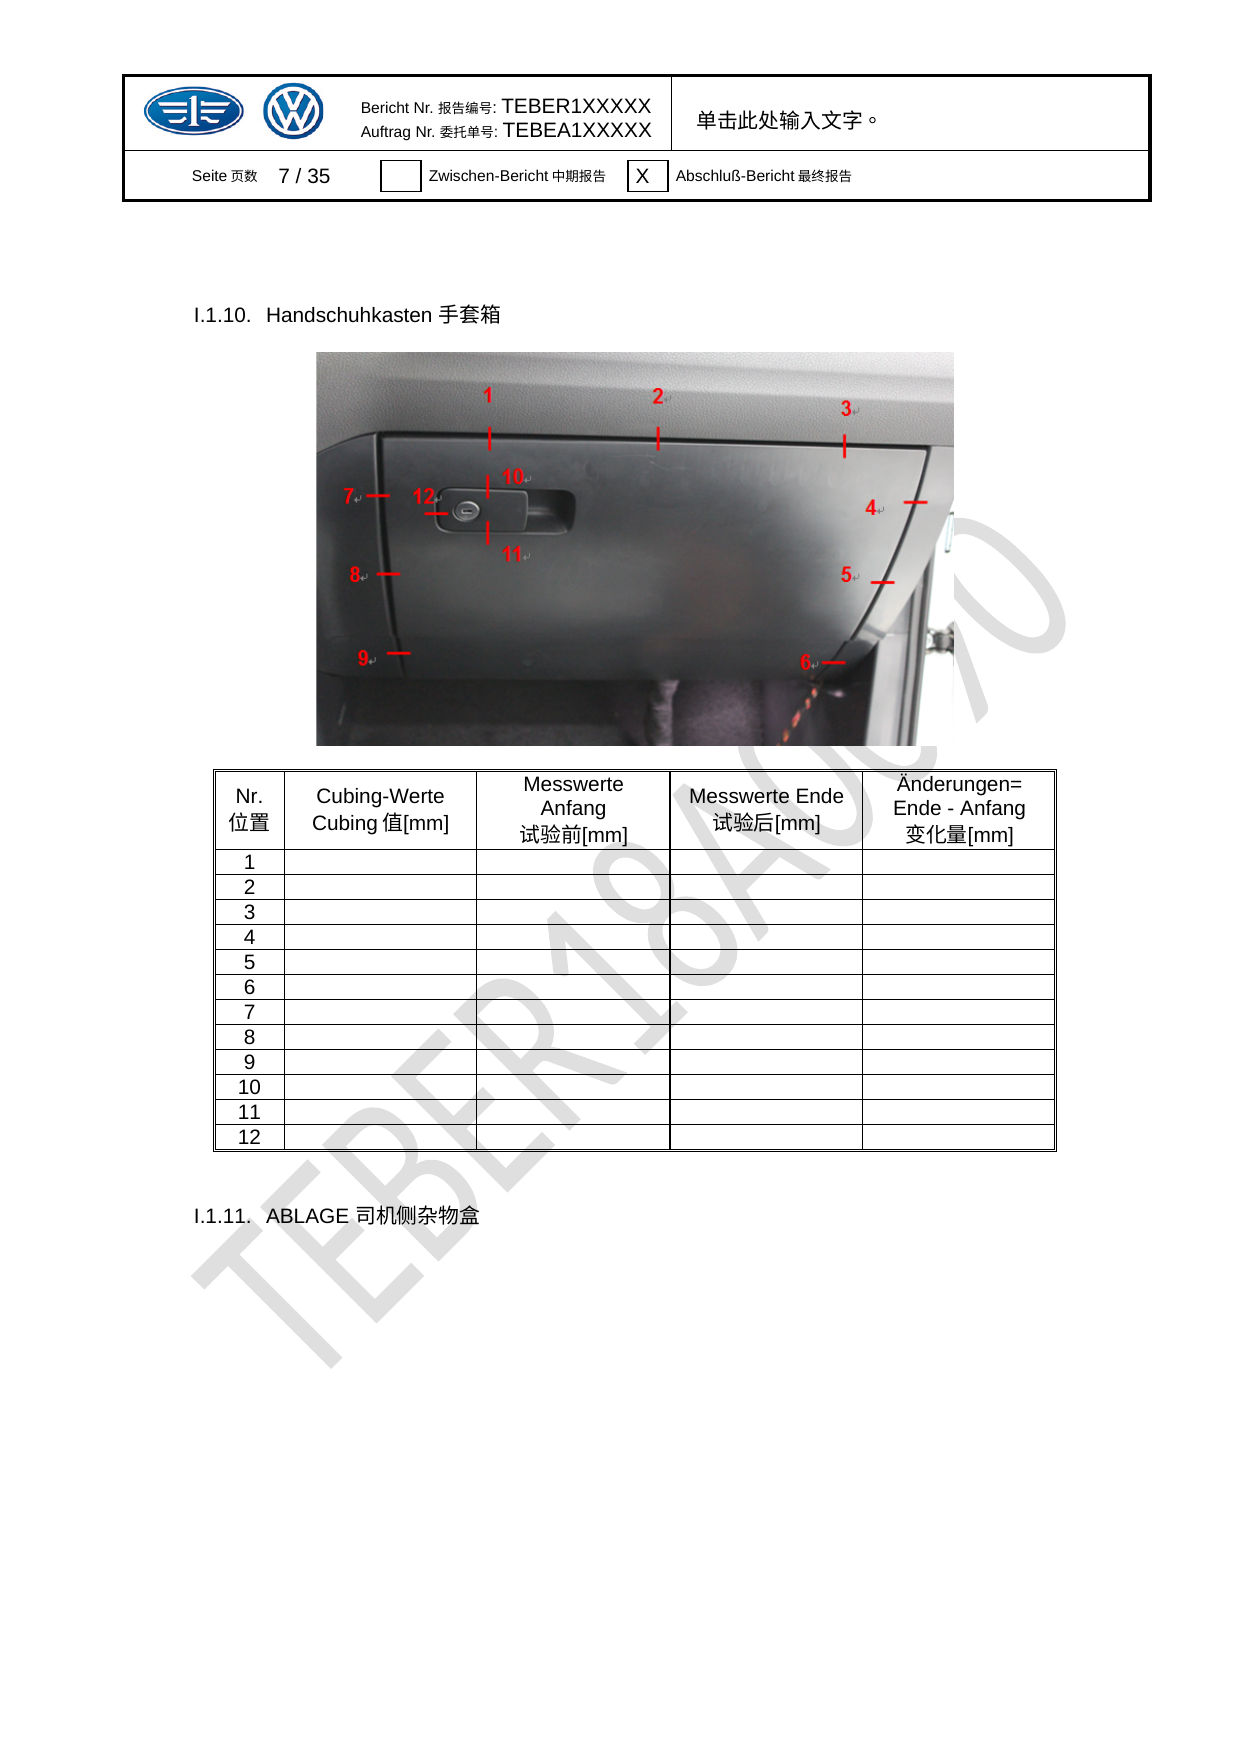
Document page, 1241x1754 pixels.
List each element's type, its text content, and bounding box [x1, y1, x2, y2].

table_cell [863, 1075, 1054, 1098]
table_cell [863, 975, 1054, 998]
table_cell [477, 1000, 669, 1023]
table_cell 11 [216, 1100, 284, 1123]
table_cell [477, 900, 669, 923]
table_cell [671, 950, 862, 973]
table_cell [285, 1050, 476, 1073]
table_cell [477, 875, 669, 898]
table_cell 12 [216, 1125, 284, 1148]
table_cell [477, 1050, 669, 1073]
table_cell [863, 1050, 1054, 1073]
table_cell [477, 1125, 669, 1148]
table_cell 1 [216, 850, 284, 873]
table_cell [285, 1025, 476, 1048]
table_cell [863, 950, 1054, 973]
table_cell [477, 850, 669, 873]
table_cell [671, 1000, 862, 1023]
table_cell 6 [216, 975, 284, 998]
picture [143, 81, 324, 140]
table_cell 8 [216, 1025, 284, 1048]
table_cell [285, 950, 476, 973]
table_cell [477, 925, 669, 948]
table_cell [285, 875, 476, 898]
table_cell [477, 975, 669, 998]
table_cell [671, 1075, 862, 1098]
table_cell 2 [216, 875, 284, 898]
table_cell [863, 925, 1054, 948]
table_cell 7 [216, 1000, 284, 1023]
table_cell [671, 850, 862, 873]
table_cell [863, 1025, 1054, 1048]
text ABLAGE 司机侧杂物盒 [194, 1199, 1152, 1230]
table_cell [477, 1100, 669, 1123]
table_cell [863, 1100, 1054, 1123]
table_header Messwerte Ende 试验后[mm] [671, 772, 862, 848]
table_cell [671, 1100, 862, 1123]
table_cell [863, 850, 1054, 873]
table_cell 10 [216, 1075, 284, 1098]
table_cell [285, 1075, 476, 1098]
table_cell [285, 900, 476, 923]
table_cell [477, 950, 669, 973]
table_cell [671, 900, 862, 923]
table_cell [477, 1075, 669, 1098]
table_header Nr. 位置 [216, 772, 284, 848]
table_cell 4 [216, 925, 284, 948]
table_cell [285, 925, 476, 948]
table_cell [863, 1000, 1054, 1023]
table_cell [285, 1000, 476, 1023]
table_cell [671, 975, 862, 998]
table_header Messwerte Anfang 试验前[mm] [477, 772, 669, 848]
table_cell [863, 1125, 1054, 1148]
table_cell [863, 875, 1054, 898]
table_cell [863, 900, 1054, 923]
table_cell [285, 850, 476, 873]
table_cell 9 [216, 1050, 284, 1073]
table_cell [477, 1025, 669, 1048]
table_cell [285, 1125, 476, 1148]
table_cell [285, 975, 476, 998]
text Handschuhkasten 手套箱 [194, 298, 1152, 328]
table_cell 3 [216, 900, 284, 923]
table_cell [671, 1025, 862, 1048]
table_cell 5 [216, 950, 284, 973]
table_cell [671, 925, 862, 948]
table_header Änderungen= Ende - Anfang 变化量[mm] [863, 772, 1054, 848]
table_cell [671, 1125, 862, 1148]
picture [316, 352, 954, 746]
table_cell [285, 1100, 476, 1123]
table_cell [671, 1050, 862, 1073]
table_cell [671, 875, 862, 898]
table_header Cubing-Werte Cubing值[mm] [285, 772, 476, 848]
